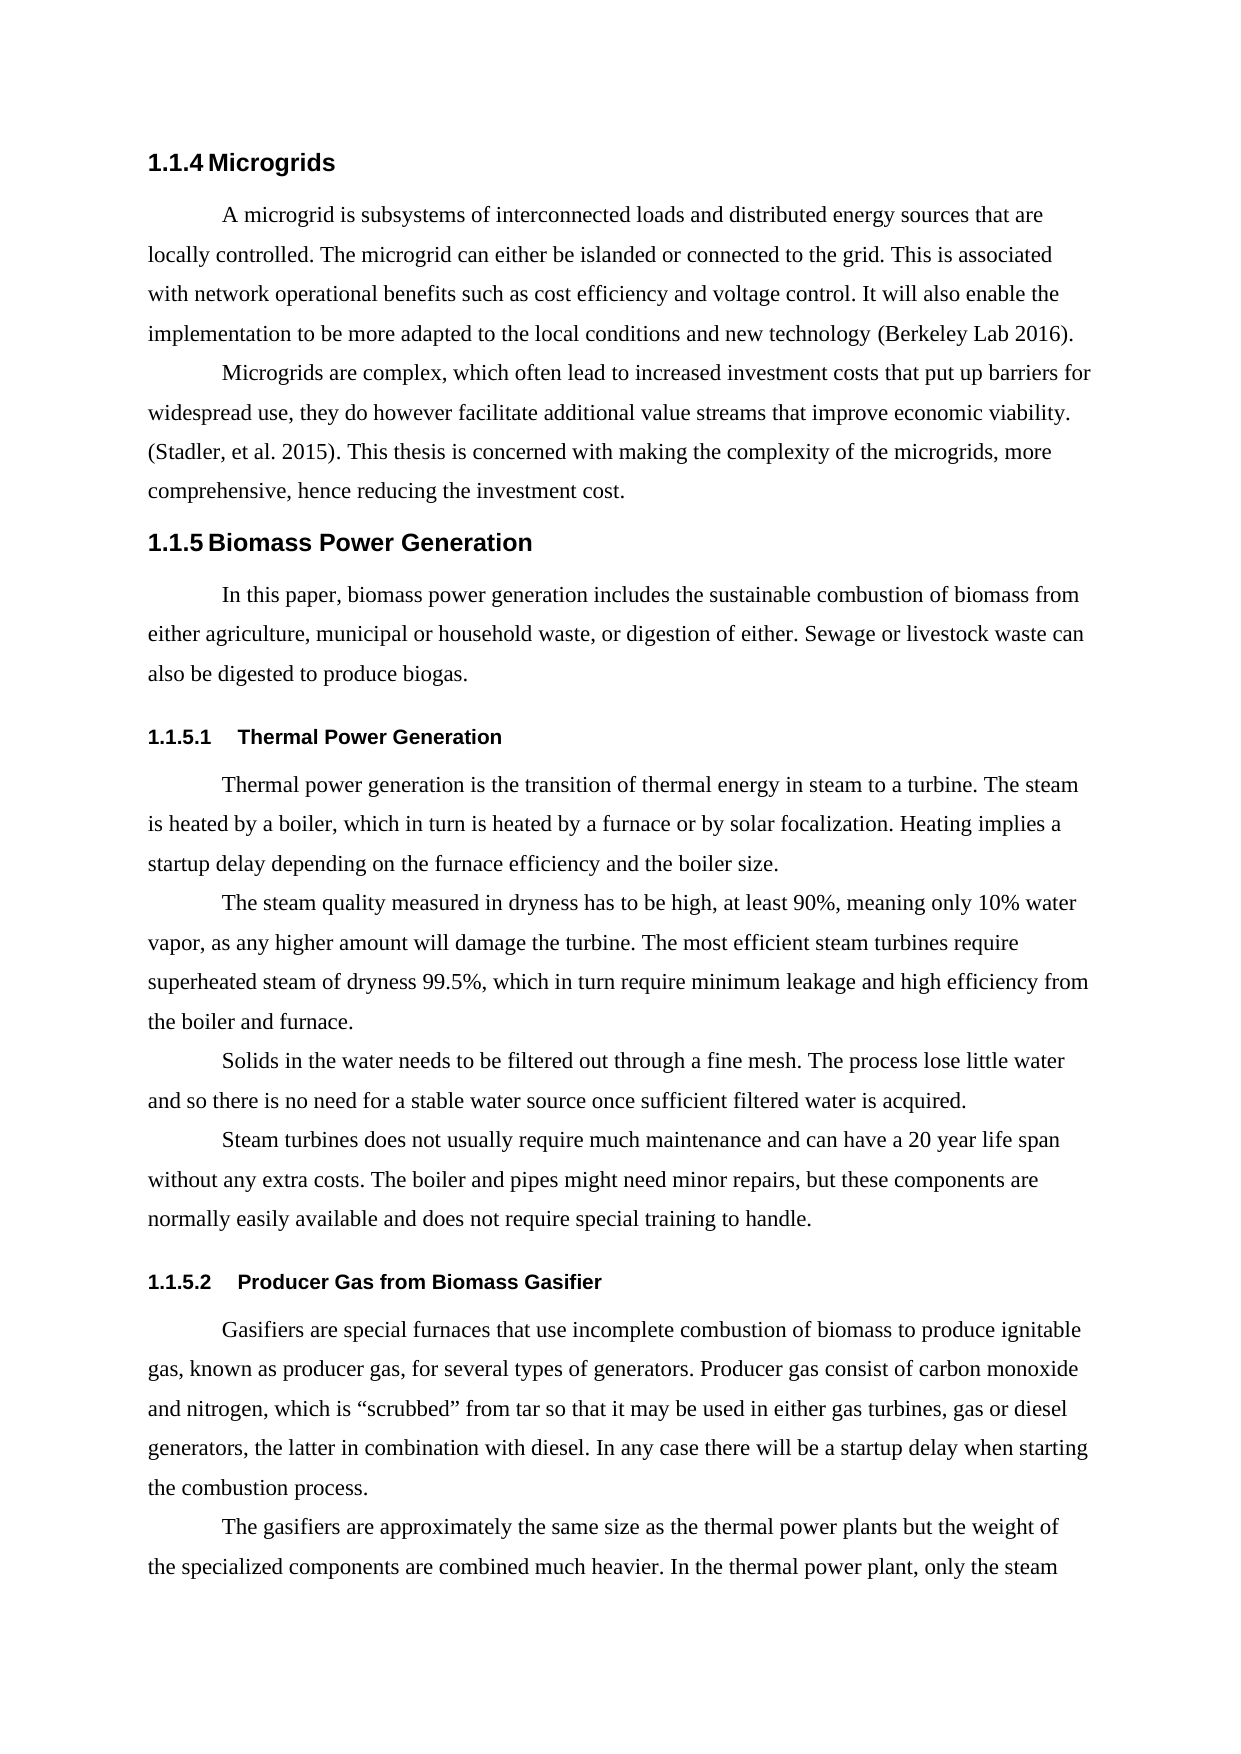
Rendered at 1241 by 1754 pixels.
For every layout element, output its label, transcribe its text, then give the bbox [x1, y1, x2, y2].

text Steam turbines does not usually require much maintenance and can have a 20 year life span without any extra costs. The boiler and pipes might need minor repairs, but these components are normally easily available and does not require special training to handle. [148, 1126, 1092, 1231]
text Solids in the water needs to be filtered out through a fine mesh. The process lose little water and so there is no need for a stable water source once sufficient filtered water is acquired. [148, 1047, 1092, 1113]
subtitle Microgrids [148, 148, 1092, 176]
subtitle Thermal Power Generation [148, 724, 1092, 748]
text The steam quality measured in dryness has to be high, at least 90%, meaning only 10% water vapor, as any higher amount will damage the turbine. The most efficient steam turbines require superheated steam of dryness 99.5%, which in turn require minimum leakage and high efficiency from the boiler and furnace. [148, 889, 1092, 1034]
text Thermal power generation is the transition of thermal energy in steam to a turbine. The steam is heated by a boiler, which in turn is heated by a furnace or by solar focalization. Heating implies a startup delay depending on the furnace efficiency and the boiler size. [148, 771, 1092, 876]
text A microgrid is subsystems of interconnected loads and distributed energy sources that are locally controlled. The microgrid can either be islanded or connected to the grid. This is associated with network operational benefits such as cost efficiency and voltage control. It will also enable the implementation to be more adapted to the local conditions and new technology . [148, 201, 1092, 346]
text Microgrids are complex, which often lead to increased investment costs that put up barriers for widespread use, they do however facilitate additional value streams that improve economic viability. . This thesis is concerned with making the complexity of the microgrids, more comprehensive, hence reducing the investment cost. [148, 359, 1092, 504]
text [148, 1513, 1092, 1579]
text In this paper, biomass power generation includes the sustainable combustion of biomass from either agriculture, municipal or household waste, or digestion of either. Sewage or livestock waste can also be digested to produce biogas. [148, 581, 1092, 686]
text Gasifiers are special furnaces that use incomplete combustion of biomass to produce ignitable gas, known as producer gas, for several types of generators. Producer gas consist of carbon monoxide and nitrogen, which is “scrubbed” from tar so that it may be used in either gas turbines, gas or diesel generators, the latter in combination with diesel. In any case there will be a startup delay when starting the combustion process. [148, 1316, 1092, 1500]
subtitle Producer Gas from Biomass Gasifier [148, 1269, 1092, 1293]
subtitle Biomass Power Generation [148, 527, 1092, 556]
